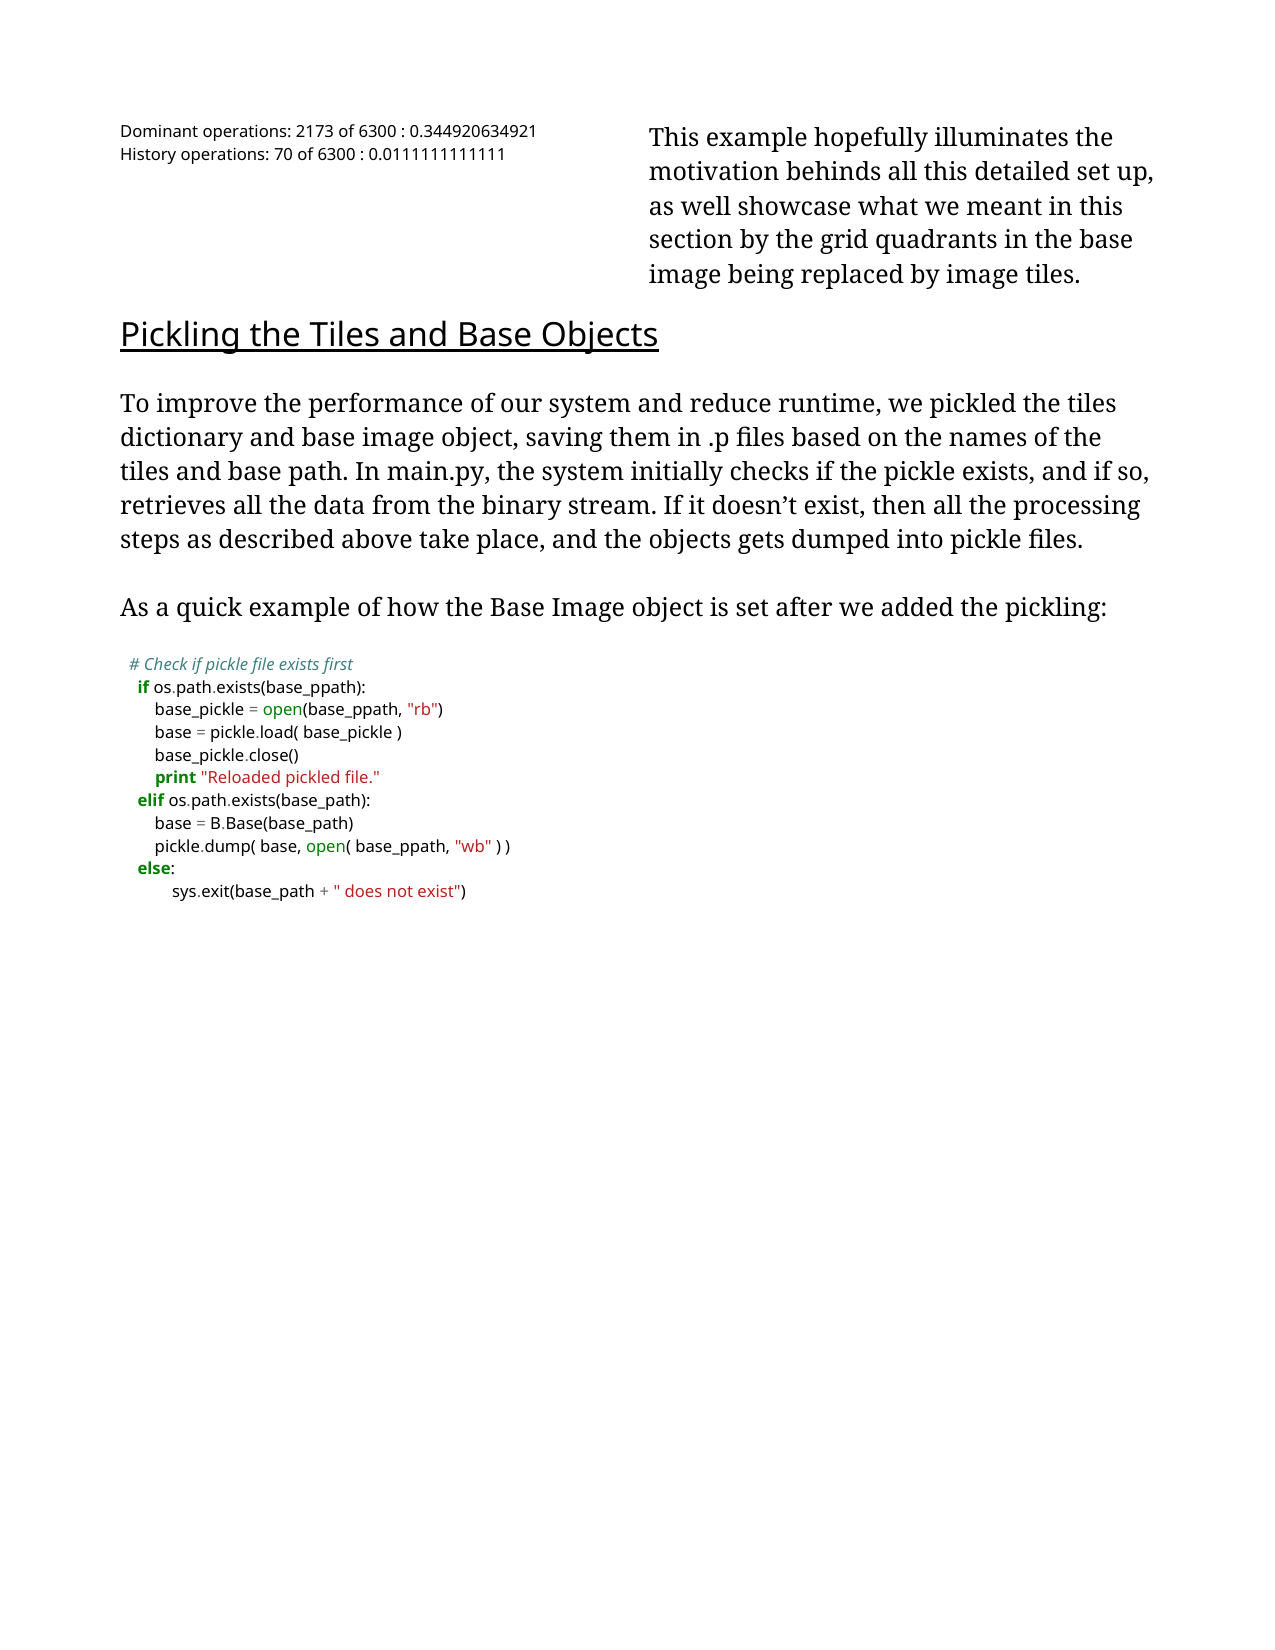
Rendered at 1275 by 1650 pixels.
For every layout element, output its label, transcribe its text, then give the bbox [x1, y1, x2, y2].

text print "Reloaded pickled file." [120, 766, 1155, 789]
text pickle.dump( base, open( base_ppath, "wb" ) ) [120, 834, 1155, 857]
text elif os.path.exists(base_path): [120, 789, 1155, 811]
text base = B.Base(base_path) [120, 811, 1155, 834]
text # Check if pickle file exists first [120, 652, 1155, 675]
text As a quick example of how the Base Image object is set after we added the pickling: [120, 590, 1155, 624]
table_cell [109, 120, 637, 290]
subtitle Pickling the Tiles and Base Objects [120, 311, 1155, 357]
text sys.exit(base_path + " does not exist") [120, 879, 1155, 902]
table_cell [638, 120, 1166, 290]
text base_pickle = open(base_ppath, "rb") [120, 698, 1155, 721]
text if os.path.exists(base_ppath): [120, 675, 1155, 698]
text base_pickle.close() [120, 743, 1155, 766]
text else: [120, 857, 1155, 879]
text base = pickle.load( base_pickle ) [120, 721, 1155, 743]
text To improve the performance of our system and reduce runtime, we pickled the tiles dictionary and base image object, saving them in .p files based on the names of the tiles and base path. In main.py, the system initially checks if the pickle exists, and if so, retrieves all the data from the binary stream. If it doesn’t exist, then all the processing steps as described above take place, and the objects gets dumped into pickle files. [120, 385, 1155, 556]
